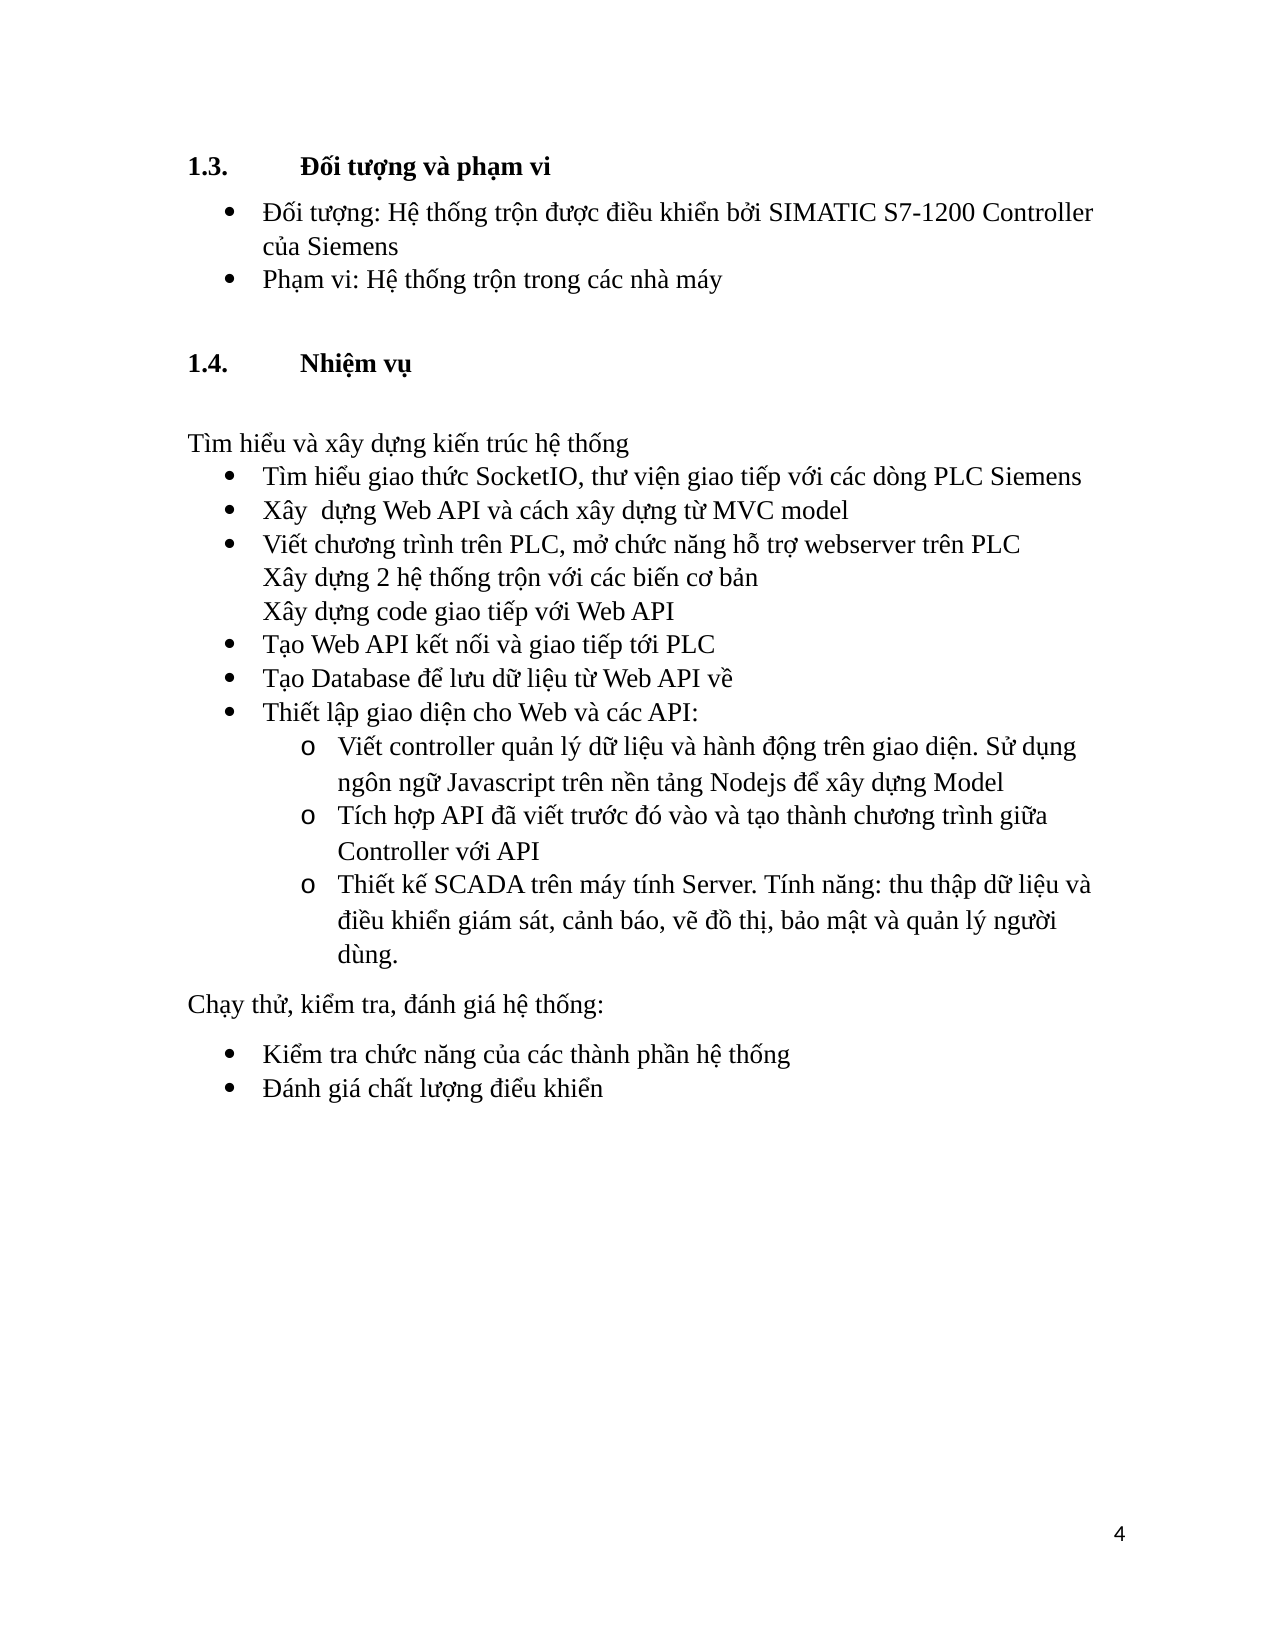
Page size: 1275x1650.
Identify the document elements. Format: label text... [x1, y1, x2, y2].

list Tìm hiểu và xây dựng kiến trúc hệ thống [187, 427, 1125, 458]
text Chạy thử, kiểm tra, đánh giá hệ thống: [187, 988, 1125, 1019]
text Đối tượng và phạm vi [187, 150, 1125, 181]
text Nhiệm vụ [187, 347, 1125, 378]
list Tìm hiểu giao thức SocketIO, thư viện giao tiếp với các dòng PLC Siemens [225, 460, 1125, 492]
list Viết chương trình trên PLC, mở chức năng hỗ trợ webserver trên PLC [225, 528, 1125, 559]
list Xây dựng 2 hệ thống trộn với các biến cơ bản [262, 562, 1125, 593]
list Tạo Database để lưu dữ liệu từ Web API về [225, 662, 1125, 694]
list Thiết kế SCADA trên máy tính Server. Tính năng: thu thập dữ liệu và điều khiển giám sát, cảnh báo, vẽ đồ thị, bảo mật và quản lý người dùng. [300, 869, 1125, 969]
list Đối tượng: Hệ thống trộn được điều khiển bởi SIMATIC S7-1200 Controller của Siemens [225, 196, 1125, 261]
list Viết controller quản lý dữ liệu và hành động trên giao diện. Sử dụng ngôn ngữ Javascript trên nền tảng Nodejs để xây dựng Model [300, 730, 1125, 797]
list Xây dựng code giao tiếp với Web API [262, 595, 1125, 626]
list Kiểm tra chức năng của các thành phần hệ thống [225, 1038, 1125, 1070]
list Xây dựng Web API và cách xây dựng từ MVC model [225, 494, 1125, 525]
list Đánh giá chất lượng điểu khiển [225, 1072, 1125, 1103]
list Phạm vi: Hệ thống trộn trong các nhà máy [225, 263, 1125, 294]
list Thiết lập giao diện cho Web và các API: [225, 696, 1125, 727]
list Tích hợp API đã viết trước đó vào và tạo thành chương trình giữa Controller với API [300, 799, 1125, 866]
list Tạo Web API kết nối và giao tiếp tới PLC [225, 629, 1125, 660]
